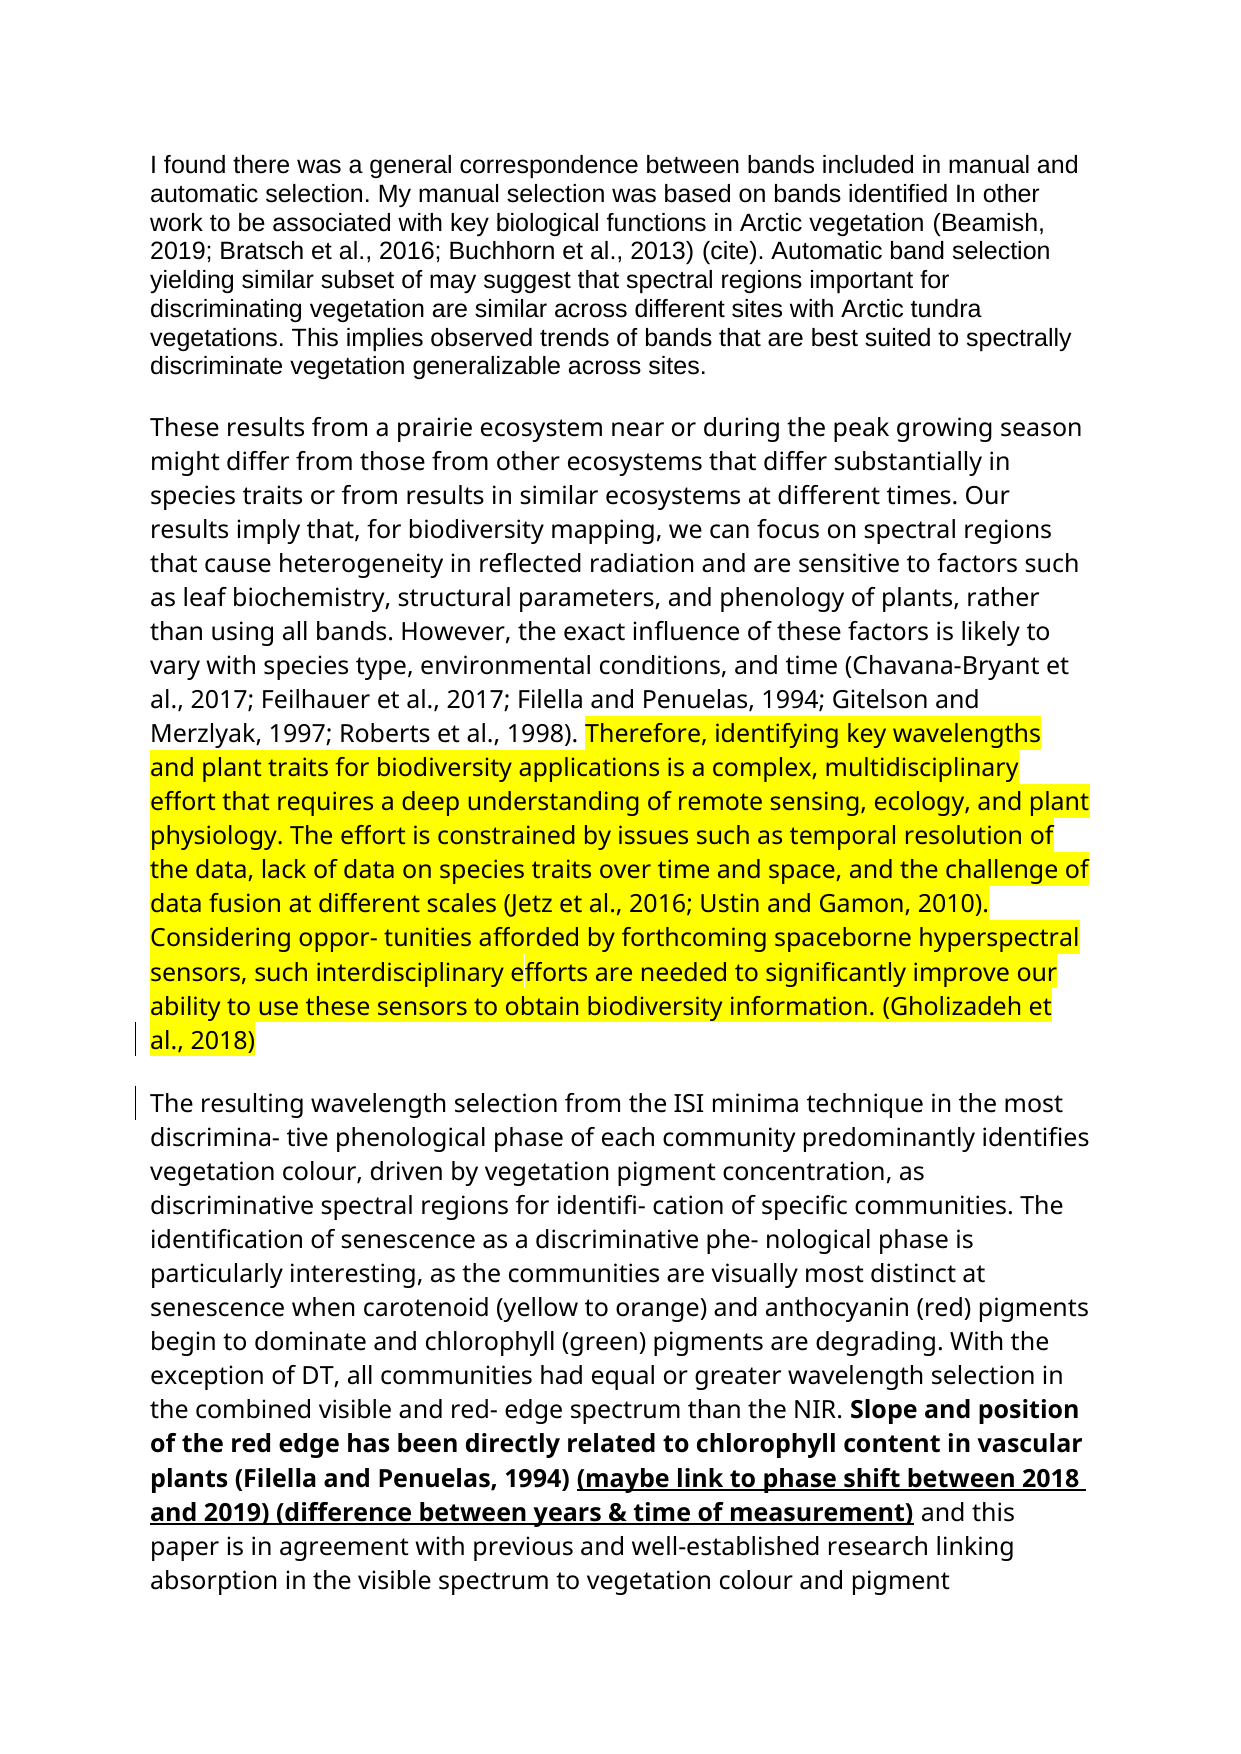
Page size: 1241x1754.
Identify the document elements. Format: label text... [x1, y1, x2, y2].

text These results from a prairie ecosystem near or during the peak growing season might differ from those from other ecosystems that differ substantially in species traits or from results in similar ecosystems at different times. Our results imply that, for biodiversity mapping, we can focus on spectral regions that cause heterogeneity in reflected radiation and are sensitive to factors such as leaf biochemistry, structural parameters, and phenology of plants, rather than using all bands. However, the exact influence of these factors is likely to vary with species type, environmental conditions, and time (Chavana-Bryant et al., 2017; Feilhauer et al., 2017; Filella and Penuelas, 1994; Gitelson and Merzlyak, 1997; Roberts et al., 1998). Therefore, identifying key wavelengths and plant traits for biodiversity applications is a complex, multidisciplinary effort that requires a deep understanding of remote sensing, ecology, and plant physiology. The effort is constrained by issues such as temporal resolution of the data, lack of data on species traits over time and space, and the challenge of data fusion at different scales (Jetz et al., 2016; Ustin and Gamon, 2010). Considering oppor- tunities afforded by forthcoming spaceborne hyperspectral sensors, such interdisciplinary efforts are needed to significantly improve our ability to use these sensors to obtain biodiversity information. (Gholizadeh et al., 2018) [255, 860, 1090, 1056]
text I found there was a general correspondence between bands included in manual and automatic selection. My manual selection was based on bands identified In other work to be associated with key biological functions in Arctic vegetation (Beamish, 2019; Bratsch et al., 2016; Buchhorn et al., 2013) (cite). Automatic band selection yielding similar subset of may suggest that spectral regions important for discriminating vegetation are similar across different sites with Arctic tundra vegetations. This implies observed trends of bands that are best suited to spectrally discriminate vegetation generalizable across sites. [150, 150, 1090, 380]
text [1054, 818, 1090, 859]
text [150, 1086, 1090, 1596]
text These results from a prairie ecosystem near or during the peak growing season might differ from those from other ecosystems that differ substantially in species traits or from results in similar ecosystems at different times. Our results imply that, for biodiversity mapping, we can focus on spectral regions that cause heterogeneity in reflected radiation and are sensitive to factors such as leaf biochemistry, structural parameters, and phenology of plants, rather than using all bands. However, the exact influence of these factors is likely to vary with species type, environmental conditions, and time (Chavana-Bryant et al., 2017; Feilhauer et al., 2017; Filella and Penuelas, 1994; Gitelson and Merzlyak, 1997; Roberts et al., 1998). Therefore, identifying key wavelengths and plant traits for biodiversity applications is a complex, multidisciplinary effort that requires a deep understanding of remote sensing, ecology, and plant physiology. The effort is constrained by issues such as temporal resolution of the data, lack of data on species traits over time and space, and the challenge of data fusion at different scales (Jetz et al., 2016; Ustin and Gamon, 2010). Considering oppor- tunities afforded by forthcoming spaceborne hyperspectral sensors, such interdisciplinary efforts are needed to significantly improve our ability to use these sensors to obtain biodiversity information. (Gholizadeh et al., 2018) [150, 409, 1090, 784]
